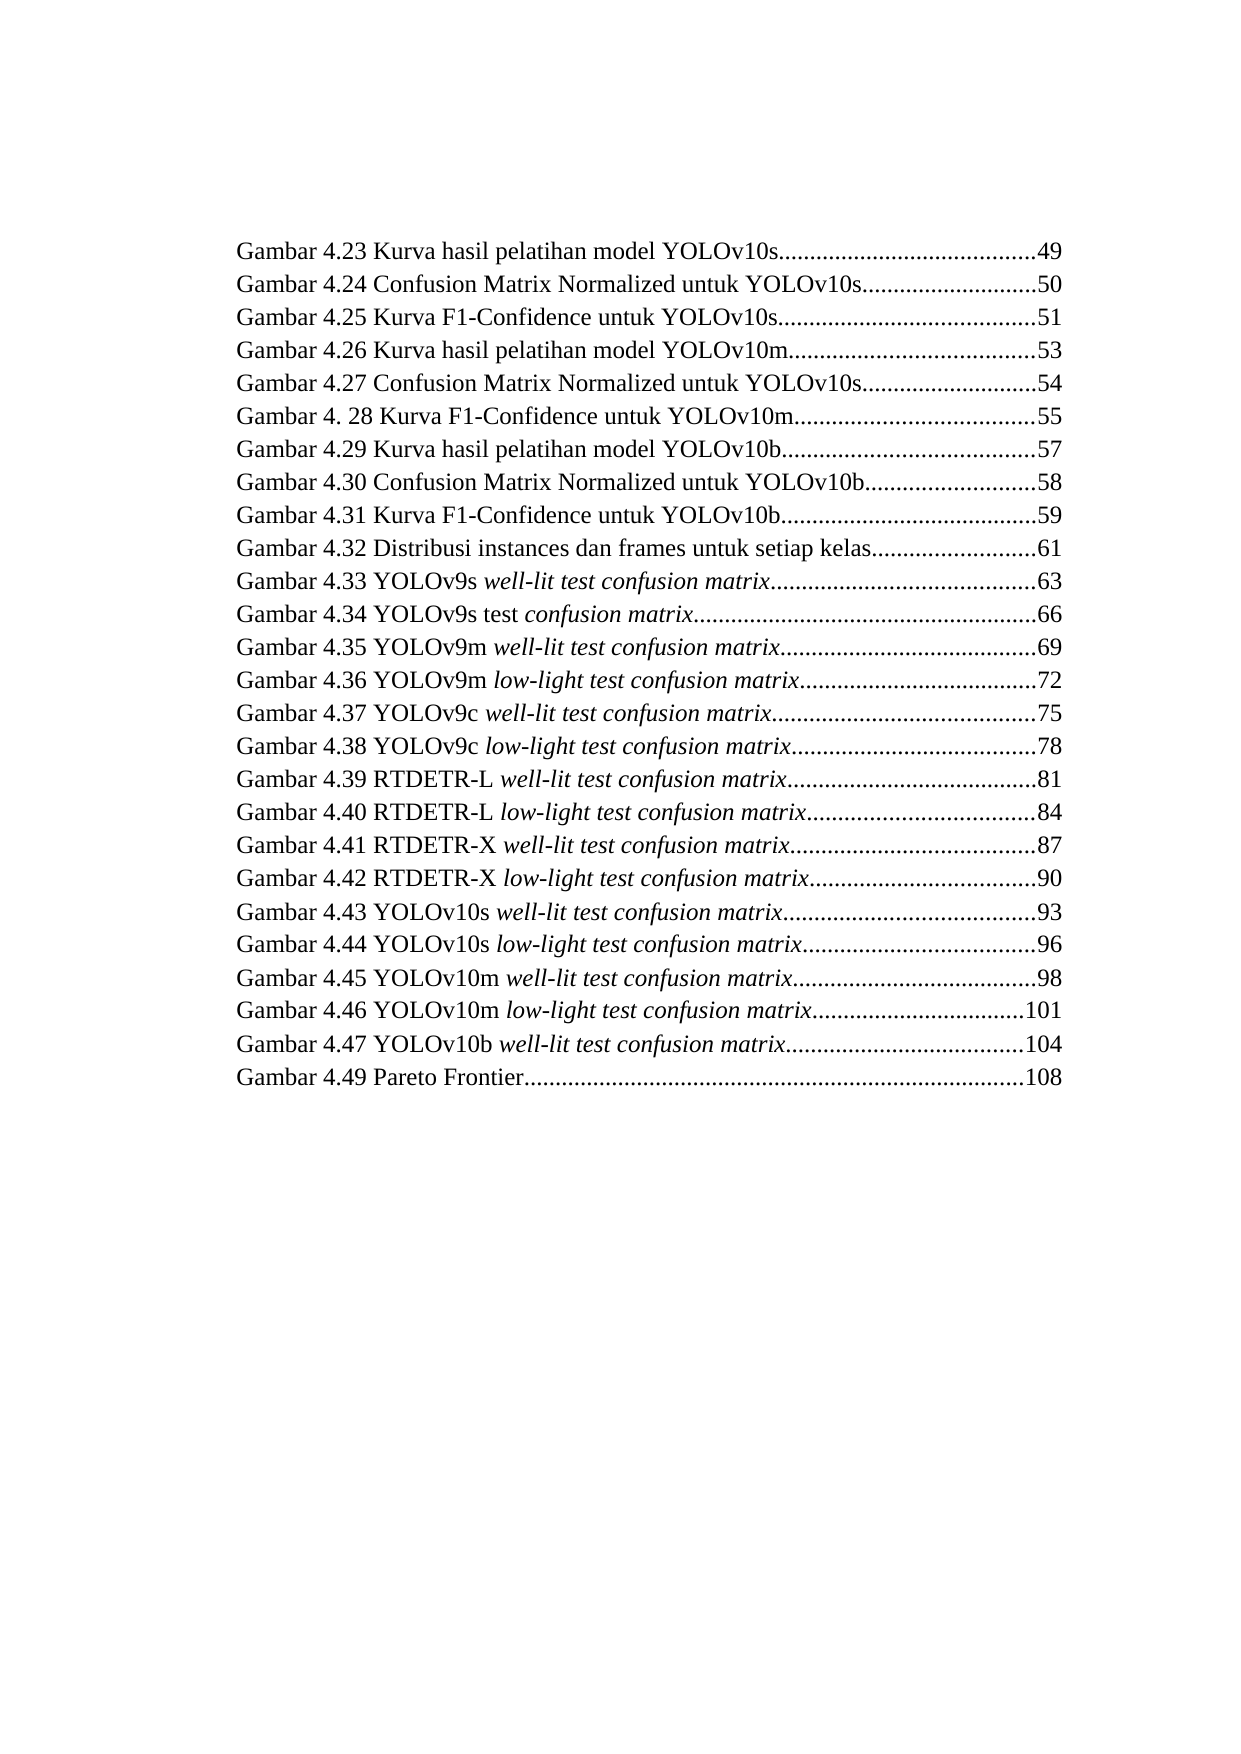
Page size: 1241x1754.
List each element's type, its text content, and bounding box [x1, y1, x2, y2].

text Gambar 4.42 RTDETR-X low-light test confusion matrix 90 [236, 863, 1063, 892]
text Gambar 4.31 Kurva F1-Confidence untuk YOLOv10b 59 [236, 500, 1063, 529]
text Gambar 4.36 YOLOv9m low-light test confusion matrix 72 [236, 665, 1063, 694]
text Gambar 4.49 Pareto Frontier 108 [236, 1062, 1063, 1090]
text Gambar 4.39 RTDETR-L well-lit test confusion matrix 81 [236, 764, 1063, 793]
text Gambar 4.26 Kurva hasil pelatihan model YOLOv10m 53 [236, 335, 1063, 364]
text Gambar 4.46 YOLOv10m low-light test confusion matrix 101 [236, 996, 1063, 1024]
text Gambar 4.40 RTDETR-L low-light test confusion matrix 84 [236, 797, 1063, 826]
text Gambar 4.38 YOLOv9c low-light test confusion matrix 78 [236, 731, 1063, 760]
text Gambar 4.25 Kurva F1-Confidence untuk YOLOv10s 51 [236, 302, 1063, 331]
text Gambar 4.37 YOLOv9c well-lit test confusion matrix 75 [236, 698, 1063, 727]
text Gambar 4.30 Confusion Matrix Normalized untuk YOLOv10b 58 [236, 467, 1063, 496]
text Gambar 4.45 YOLOv10m well-lit test confusion matrix 98 [236, 963, 1063, 991]
text Gambar 4.47 YOLOv10b well-lit test confusion matrix 104 [236, 1029, 1063, 1057]
text Gambar 4.33 YOLOv9s well-lit test confusion matrix 63 [236, 566, 1063, 595]
text Gambar 4.23 Kurva hasil pelatihan model YOLOv10s 49 [236, 236, 1063, 265]
text Gambar 4.32 Distribusi instances dan frames untuk setiap kelas 61 [236, 533, 1063, 562]
text Gambar 4. 28 Kurva F1-Confidence untuk YOLOv10m 55 [236, 401, 1063, 430]
text Gambar 4.24 Confusion Matrix Normalized untuk YOLOv10s 50 [236, 269, 1063, 298]
text Gambar 4.34 YOLOv9s test confusion matrix 66 [236, 599, 1063, 628]
text Gambar 4.29 Kurva hasil pelatihan model YOLOv10b 57 [236, 434, 1063, 463]
text Gambar 4.27 Confusion Matrix Normalized untuk YOLOv10s 54 [236, 368, 1063, 397]
text Gambar 4.44 YOLOv10s low-light test confusion matrix 96 [236, 929, 1063, 958]
text Gambar 4.43 YOLOv10s well-lit test confusion matrix 93 [236, 897, 1063, 925]
text Gambar 4.41 RTDETR-X well-lit test confusion matrix 87 [236, 831, 1063, 859]
text Gambar 4.35 YOLOv9m well-lit test confusion matrix 69 [236, 632, 1063, 661]
